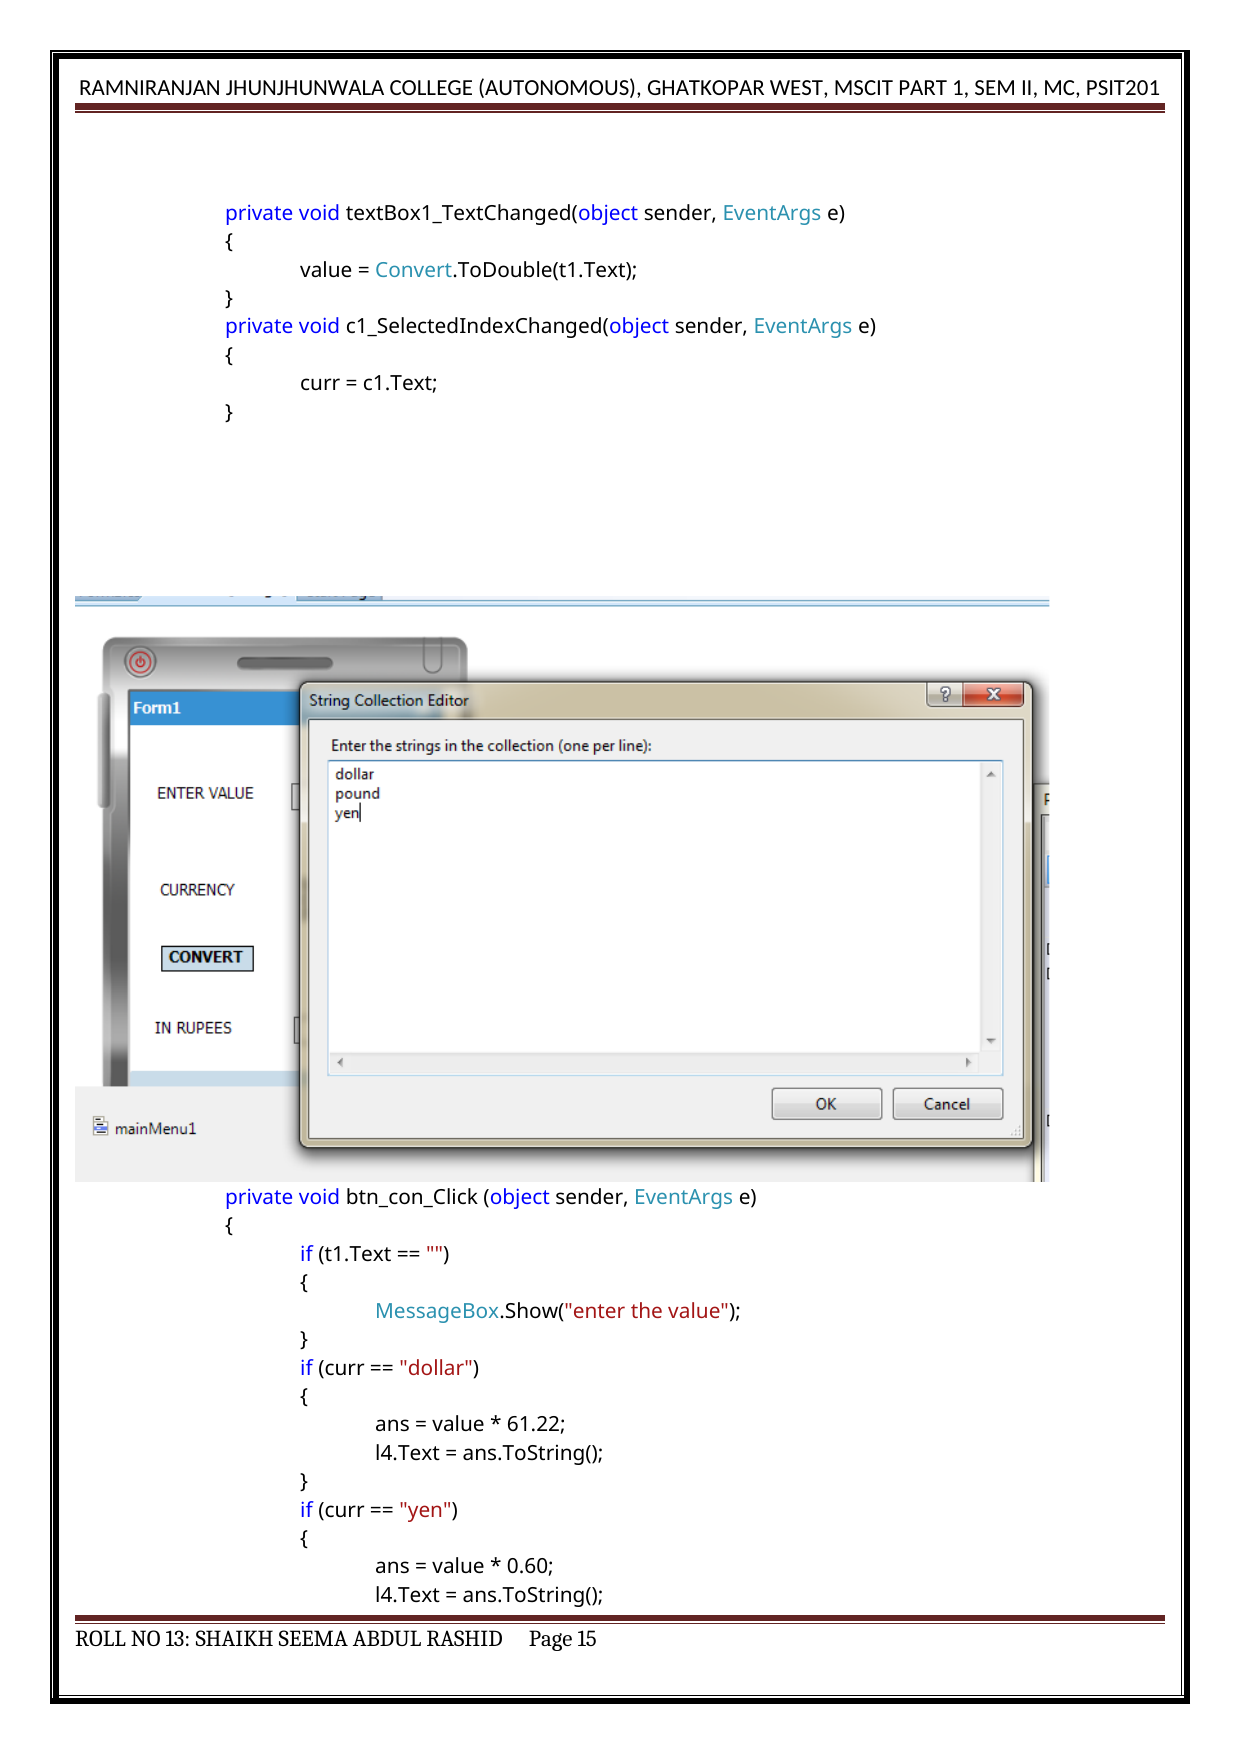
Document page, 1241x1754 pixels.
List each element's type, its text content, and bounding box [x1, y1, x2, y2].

text l4.Text = ans.ToString(); [300, 1580, 1165, 1608]
text if (curr == "dollar") [300, 1353, 1165, 1381]
text ans = value * 0.60; [300, 1552, 1165, 1580]
text ans = value * 61.22; [300, 1409, 1165, 1438]
text { [300, 1267, 1165, 1296]
text { [300, 1523, 1165, 1552]
picture [75, 596, 1050, 1182]
text value = Convert.ToDouble(t1.Text); [225, 255, 1165, 283]
text } [225, 283, 1165, 312]
text curr = c1.Text; [225, 368, 1165, 397]
text private void textBox1_TextChanged(object sender, EventArgs e) [225, 198, 1165, 226]
text if (curr == "yen") [300, 1495, 1165, 1523]
text } [225, 397, 1165, 425]
text private void c1_SelectedIndexChanged(object sender, EventArgs e) [225, 312, 1165, 340]
text l4.Text = ans.ToString(); [300, 1438, 1165, 1466]
text if (t1.Text == "") [300, 1239, 1165, 1267]
text } [225, 1324, 1165, 1353]
text { [225, 340, 1165, 368]
text } [300, 1466, 1165, 1495]
text { [225, 226, 1165, 255]
text { [225, 1210, 1165, 1239]
text MessageBox.Show("enter the value"); [300, 1296, 1165, 1324]
text private void btn_con_Click (object sender, EventArgs e) [225, 1182, 1165, 1210]
text { [300, 1381, 1165, 1409]
